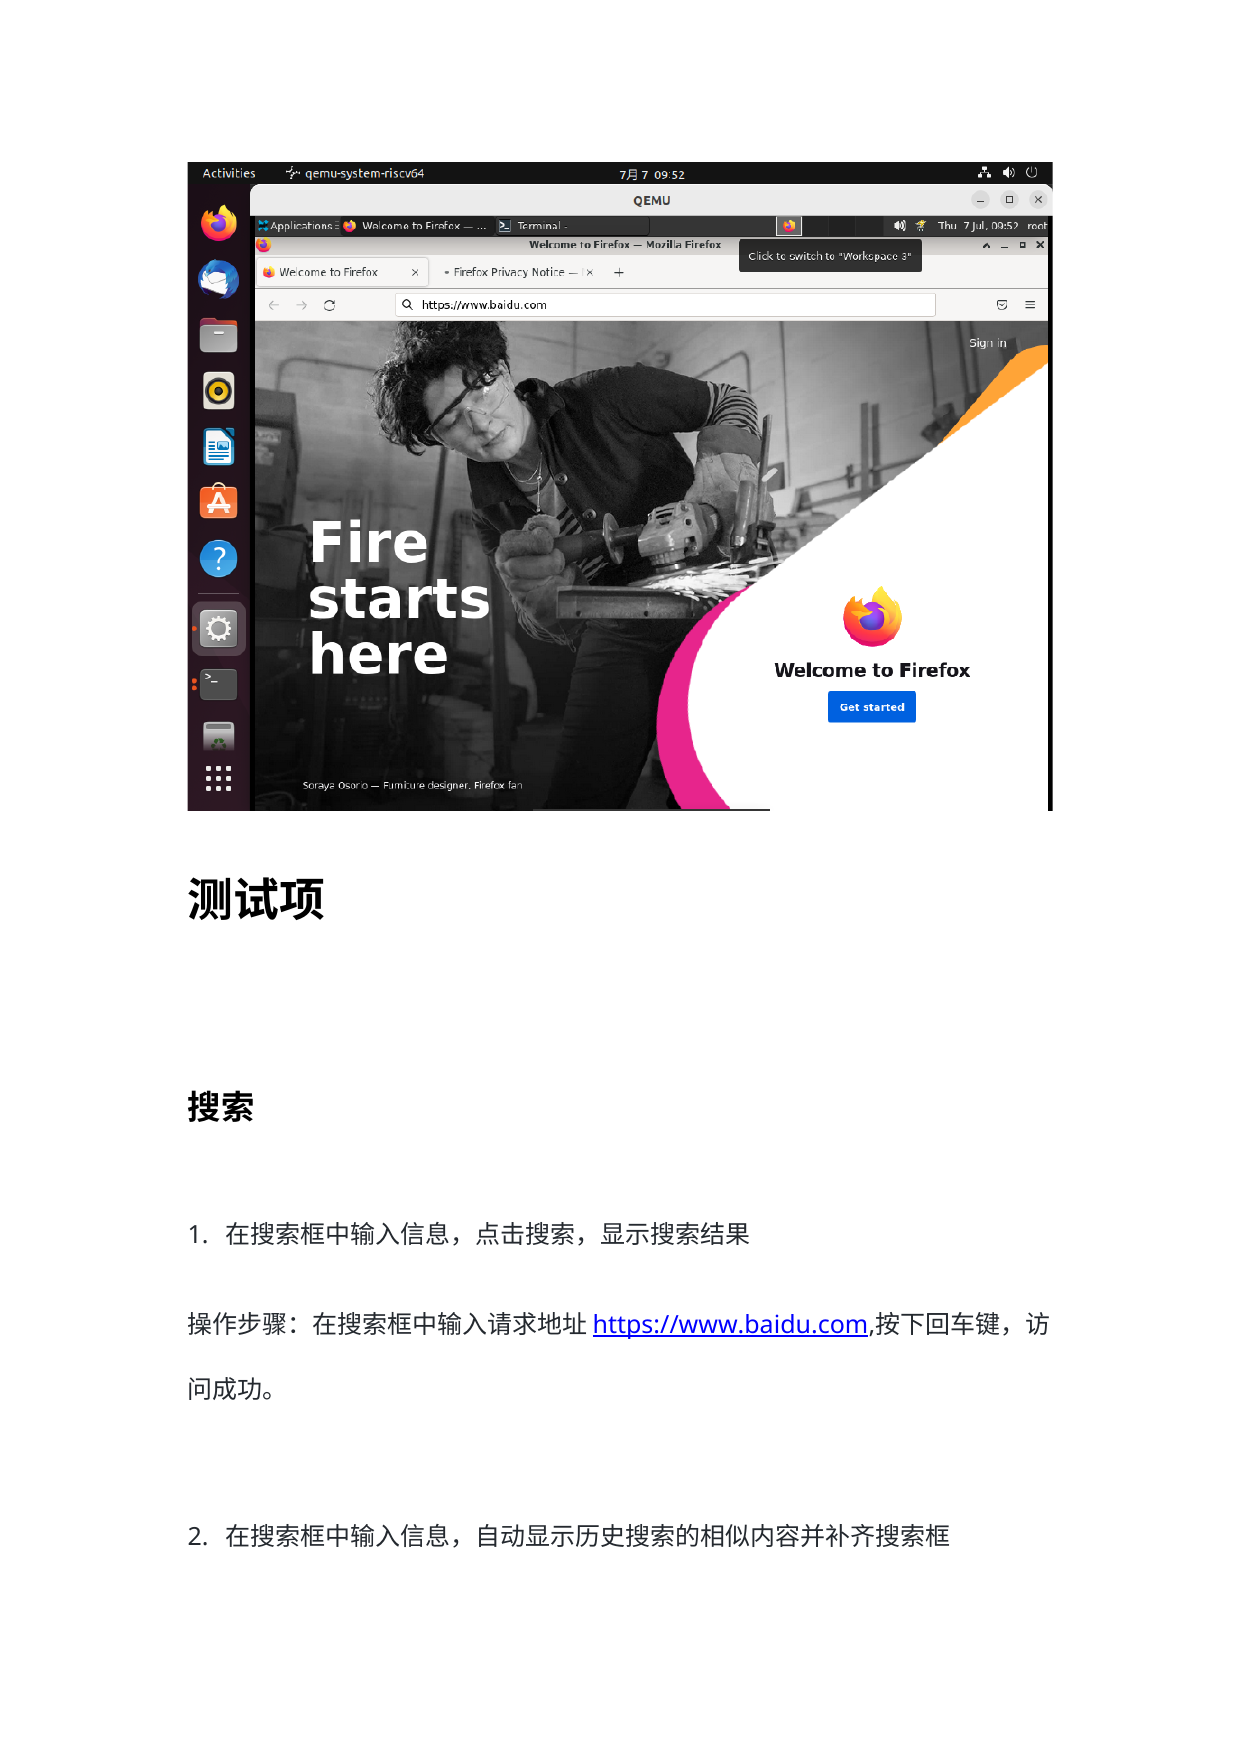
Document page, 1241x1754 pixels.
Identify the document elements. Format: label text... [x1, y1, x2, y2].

text 操作步骤：在搜索框中输入请求地址https://www.baidu.com,按下回车键，访问成功。 [187, 1290, 1053, 1420]
list 在搜索框中输入信息，自动显示历史搜索的相似内容并补齐搜索框 [187, 1502, 1053, 1567]
picture [187, 162, 1053, 811]
subtitle 测试项 [187, 847, 1053, 945]
list 在搜索框中输入信息，点击搜索，显示搜索结果 [187, 1200, 1053, 1265]
subtitle 搜索 [187, 1073, 1053, 1138]
